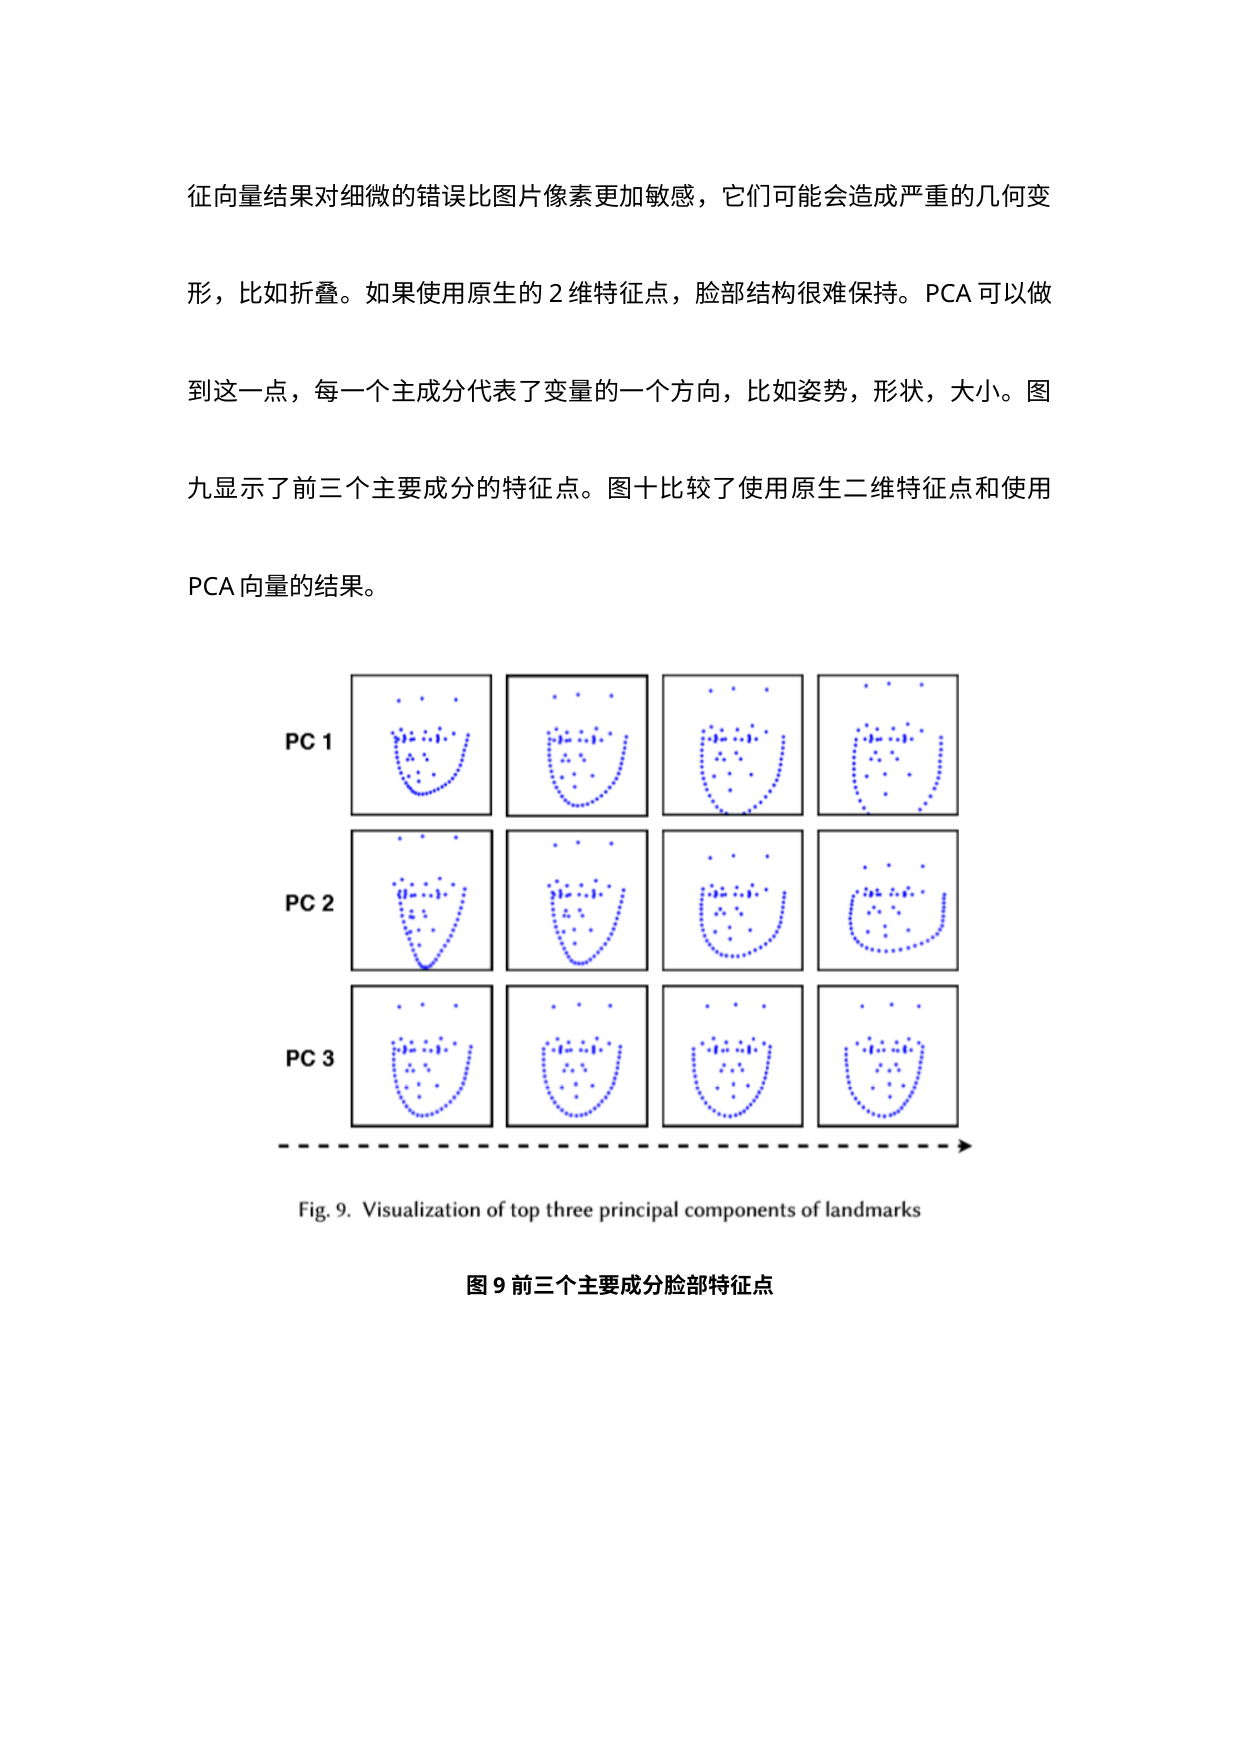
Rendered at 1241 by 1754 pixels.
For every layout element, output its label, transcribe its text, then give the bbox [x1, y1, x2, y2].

picture [237, 635, 1004, 1246]
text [187, 162, 1053, 617]
text 图9 前三个主要成分脸部特征点 [187, 1267, 1053, 1300]
